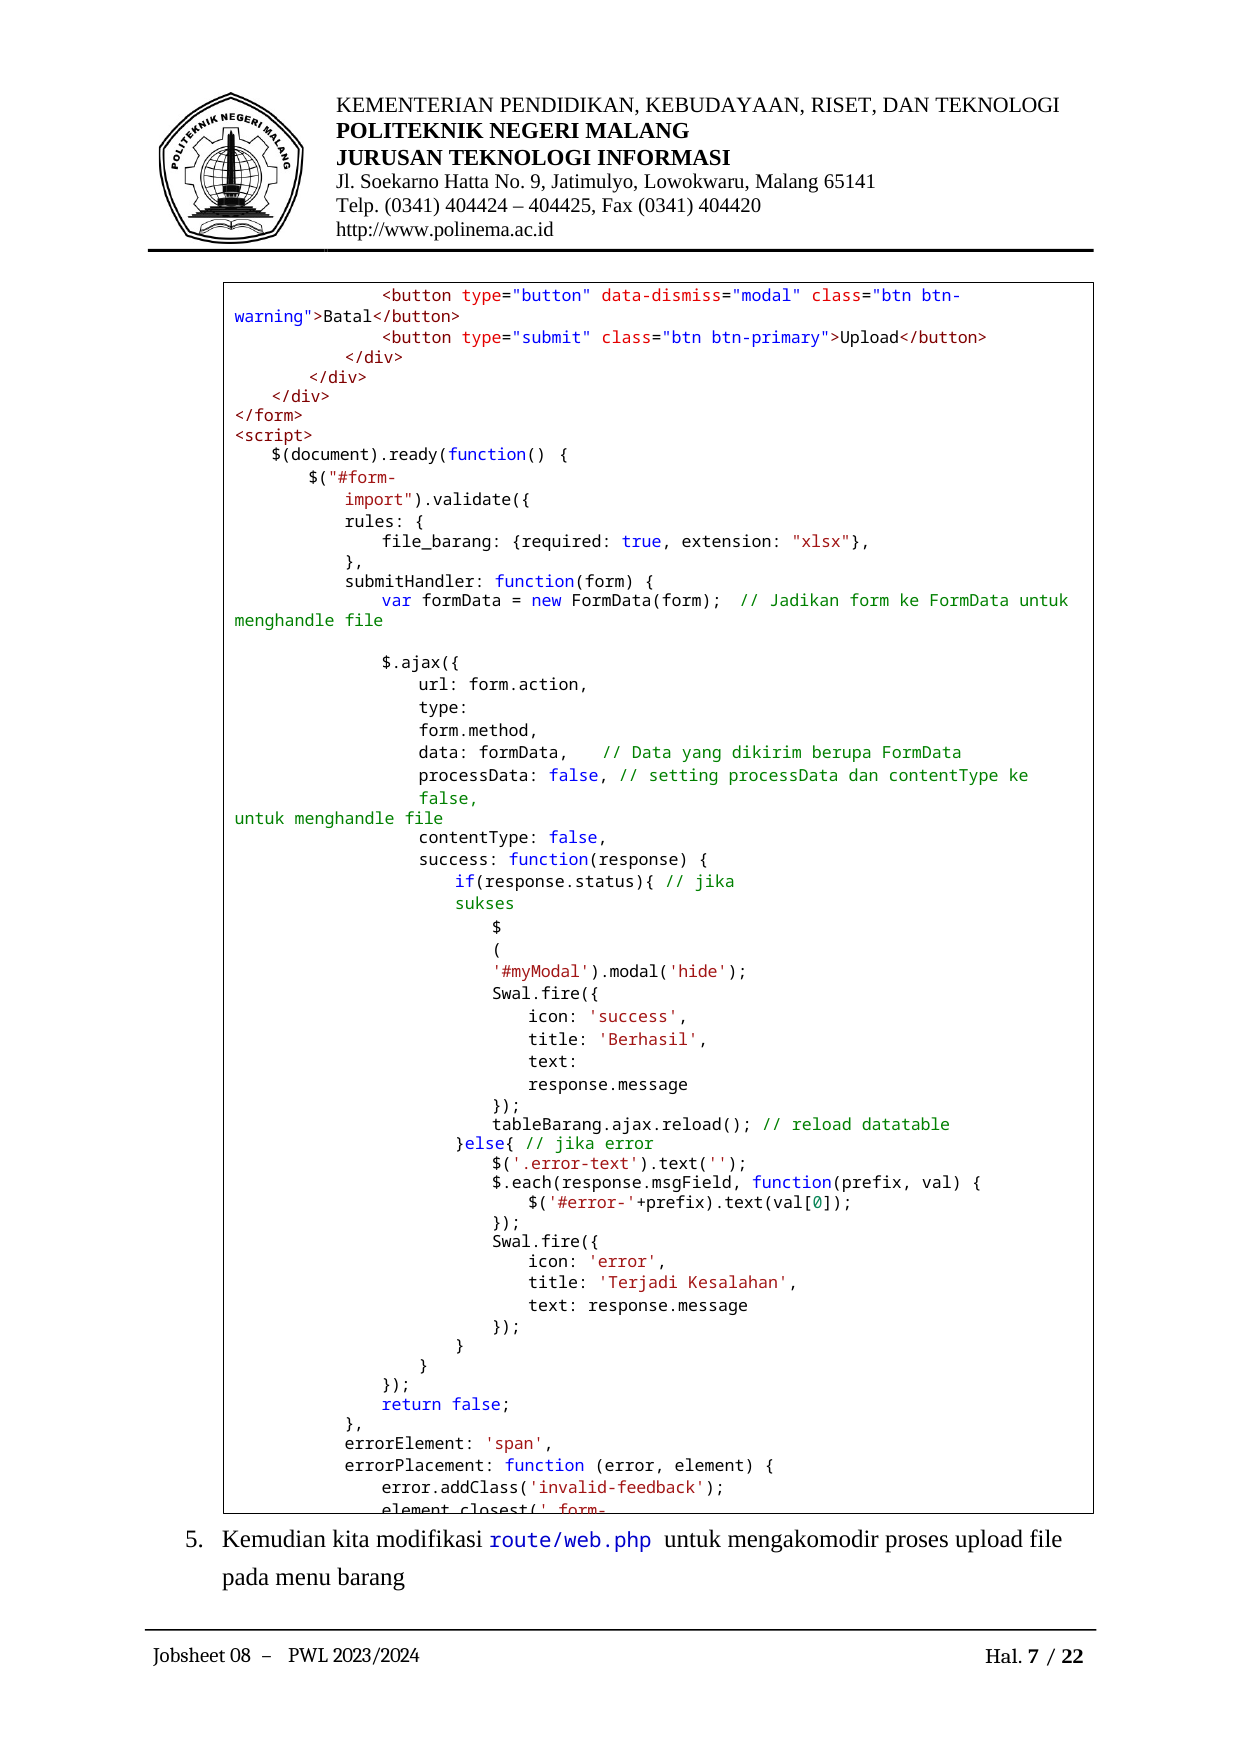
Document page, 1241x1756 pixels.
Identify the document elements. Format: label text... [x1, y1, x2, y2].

list Kemudian kita modifikasi route/web.php untuk mengakomodir proses upload file pada menu barang [185, 1524, 1093, 1591]
picture [158, 92, 304, 244]
